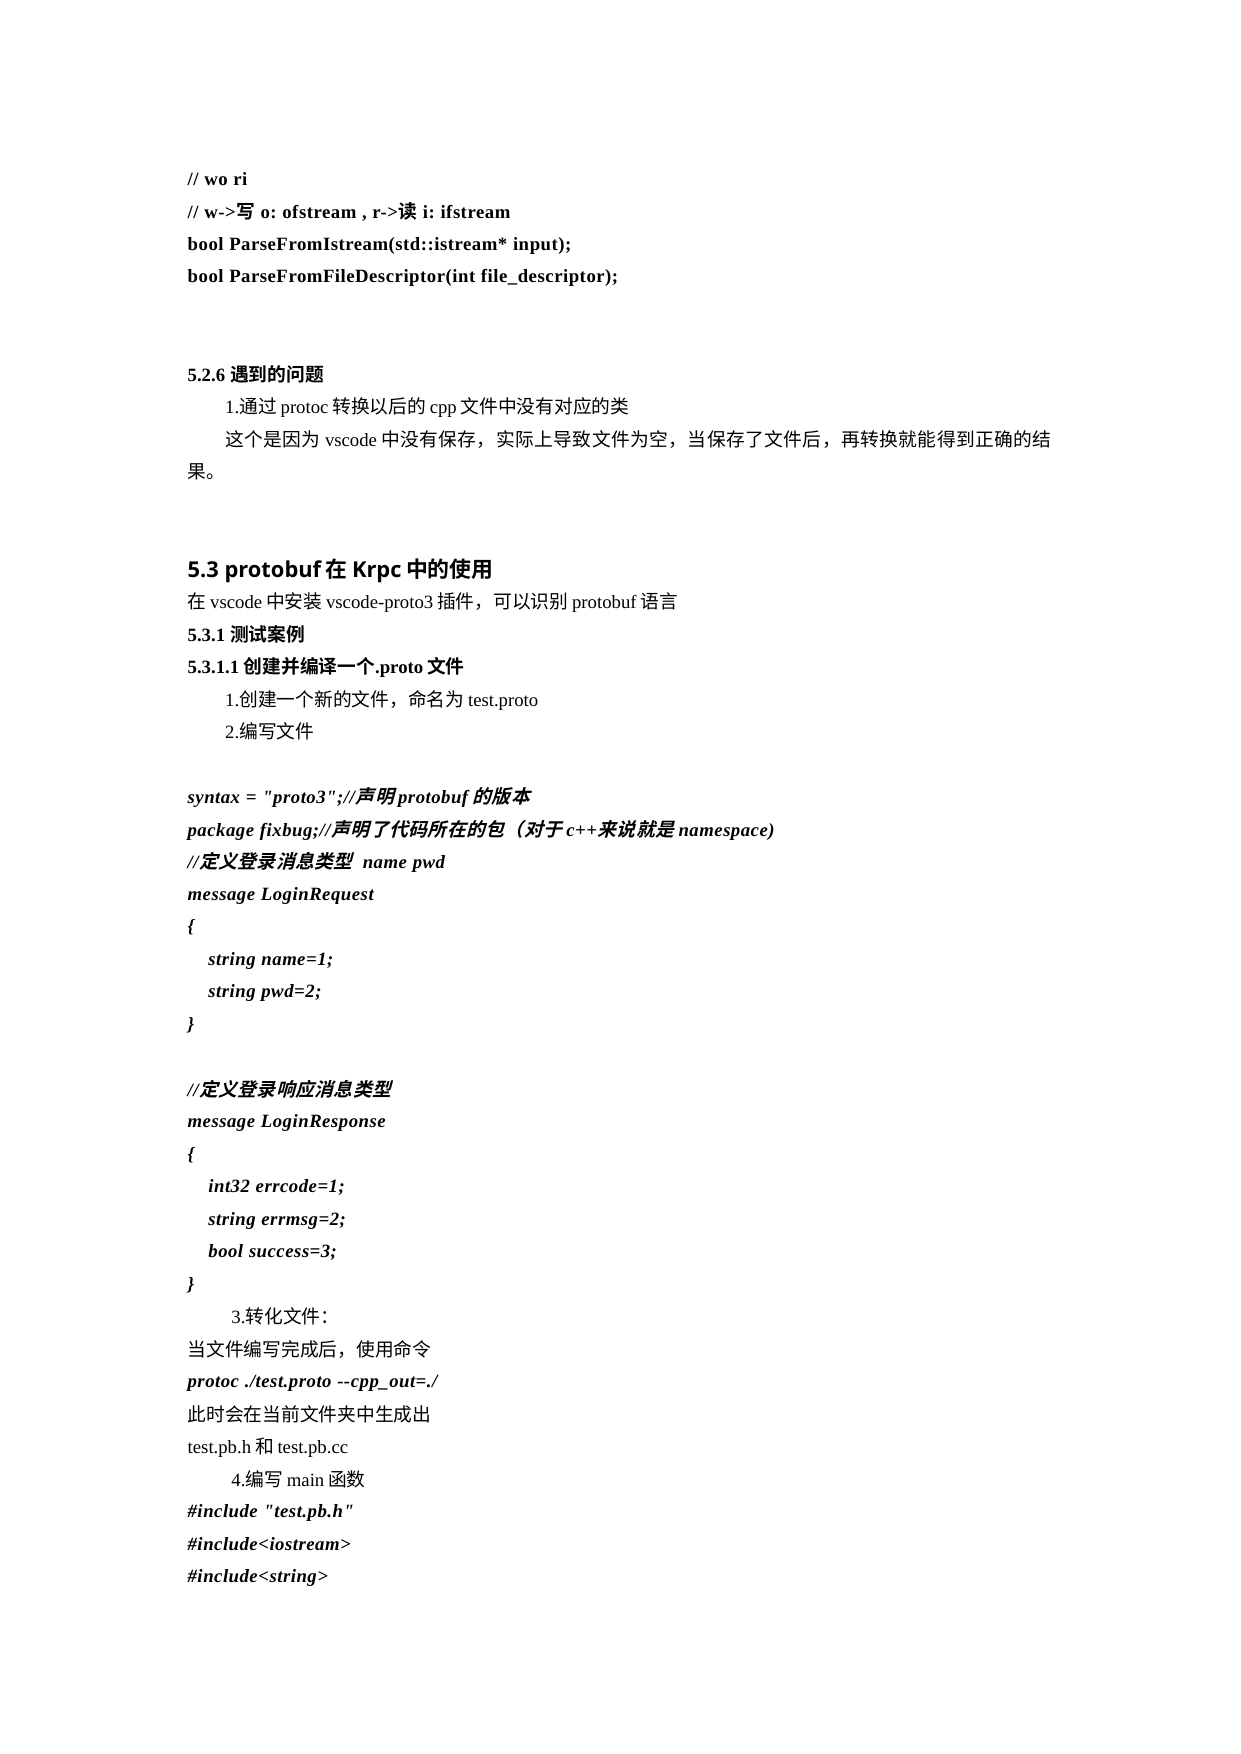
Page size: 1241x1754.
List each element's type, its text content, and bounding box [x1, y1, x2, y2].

text 这个是因为vscode中没有保存，实际上导致文件为空，当保存了文件后，再转换就能得到正确的结果。 [187, 422, 1053, 487]
text string name=1; [187, 942, 1053, 974]
text #include<string> [187, 1559, 1053, 1592]
text string errmsg=2; [187, 1202, 1053, 1234]
text } [187, 1007, 1053, 1039]
text 此时会在当前文件夹中生成出 [187, 1397, 1053, 1429]
text 3.转化文件： [187, 1299, 1053, 1332]
text { [187, 1137, 1053, 1169]
text message LoginRequest [187, 877, 1053, 909]
text int32 errcode=1; [187, 1169, 1053, 1202]
text { [187, 909, 1053, 942]
text bool success=3; [187, 1234, 1053, 1267]
text // w->写 o: ofstream , r->读 i: ifstream [187, 194, 1053, 227]
text package fixbug;//声明了代码所在的包（对于c++来说就是namespace) [187, 812, 1053, 844]
text test.pb.h和test.pb.cc [187, 1429, 1053, 1462]
text bool ParseFromFileDescriptor(int file_descriptor); [187, 259, 1053, 292]
text //定义登录消息类型 name pwd [187, 844, 1053, 877]
text 1.通过protoc转换以后的cpp文件中没有对应的类 [187, 389, 1053, 422]
text } [187, 1267, 1053, 1299]
text 当文件编写完成后，使用命令 [187, 1332, 1053, 1364]
text 1.创建一个新的文件，命名为test.proto [187, 682, 1053, 714]
text #include<iostream> [187, 1527, 1053, 1559]
text 4.编写main函数 [187, 1462, 1053, 1494]
subtitle 5.3.1.1 创建并编译一个.proto文件 [187, 649, 1053, 682]
subtitle 5.3 protobuf在Krpc中的使用 [187, 552, 1053, 584]
subtitle 5.3.1 测试案例 [187, 617, 1053, 649]
text protoc ./test.proto --cpp_out=./ [187, 1364, 1053, 1397]
text // wo ri [187, 162, 1053, 194]
text 2.编写文件 [187, 714, 1053, 779]
text 在vscode中安装vscode-proto3插件，可以识别protobuf语言 [187, 584, 1053, 617]
text #include "test.pb.h" [187, 1494, 1053, 1527]
text //定义登录响应消息类型 [187, 1072, 1053, 1104]
text bool ParseFromIstream(std::istream* input); [187, 227, 1053, 259]
text string pwd=2; [187, 974, 1053, 1007]
subtitle 5.2.6 遇到的问题 [187, 357, 1053, 389]
text message LoginResponse [187, 1104, 1053, 1137]
text syntax = "proto3";//声明protobuf的版本 [187, 779, 1053, 812]
